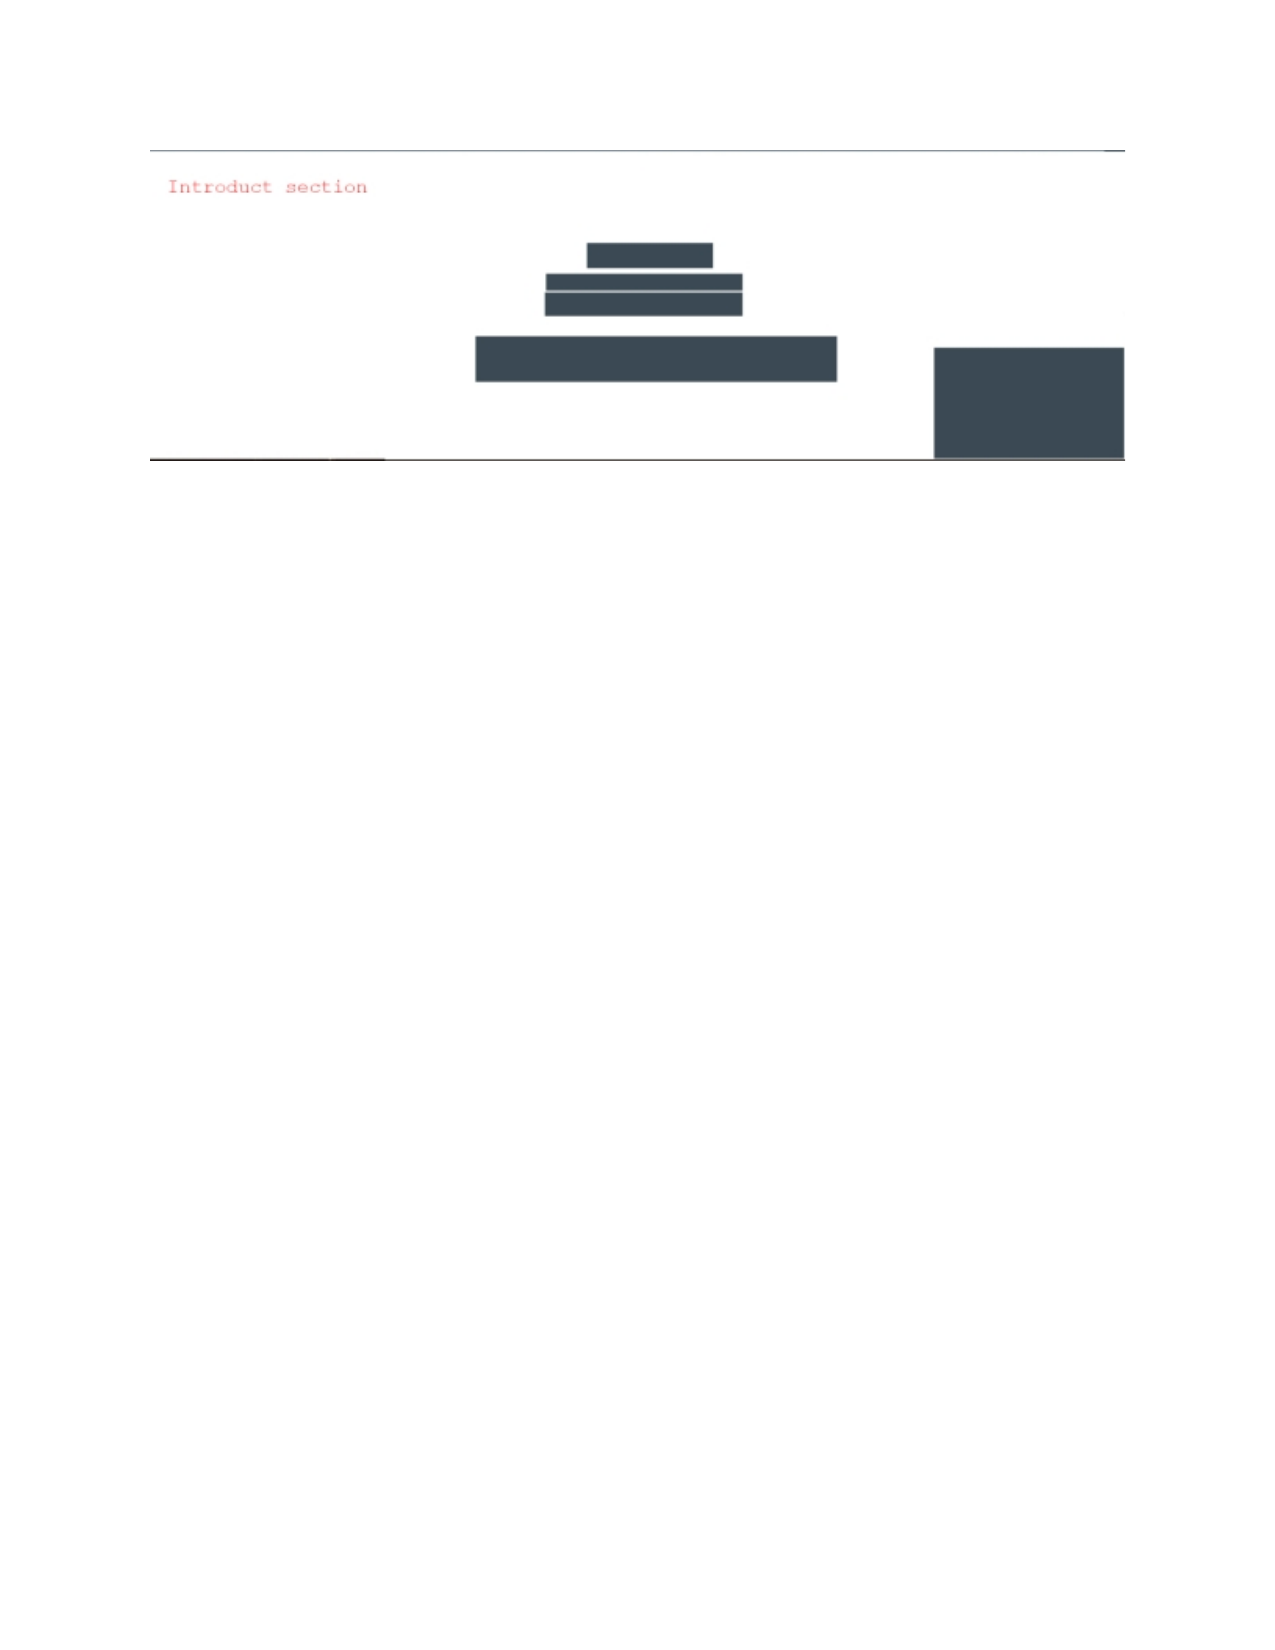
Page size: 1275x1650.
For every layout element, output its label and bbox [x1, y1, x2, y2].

picture [150, 150, 1125, 461]
